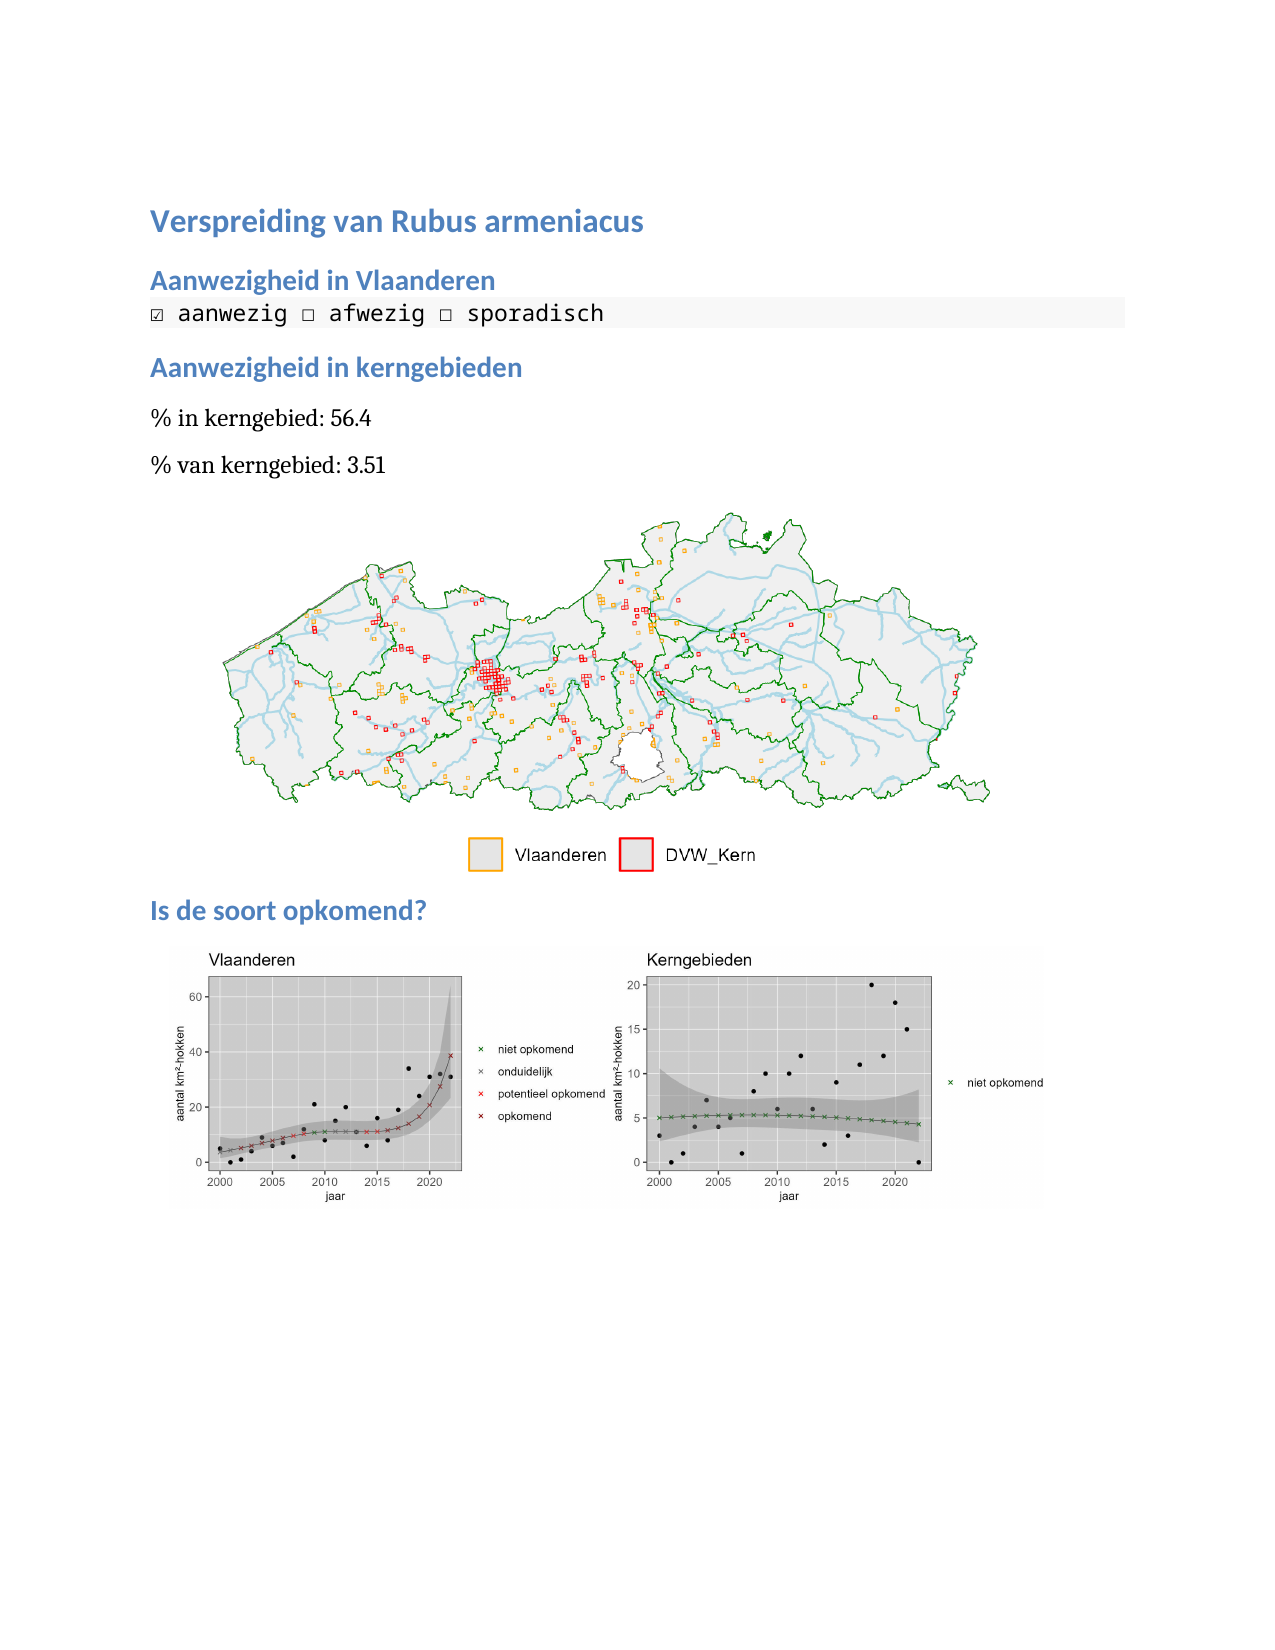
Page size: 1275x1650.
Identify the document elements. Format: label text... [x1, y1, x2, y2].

subtitle Aanwezigheid in Vlaanderen [150, 262, 1125, 297]
text % van kerngebied: 3.51 [150, 451, 1125, 480]
picture [168, 498, 1044, 872]
subtitle Verspreiding van Rubus armeniacus [150, 200, 1125, 241]
subtitle Aanwezigheid in kerngebieden [150, 349, 1125, 385]
text ☑ aanwezig ☐ afwezig ☐ sporadisch [150, 297, 1125, 328]
picture [168, 946, 1044, 1209]
subtitle Is de soort opkomend? [150, 892, 1125, 928]
text % in kerngebied: 56.4 [150, 404, 1125, 432]
